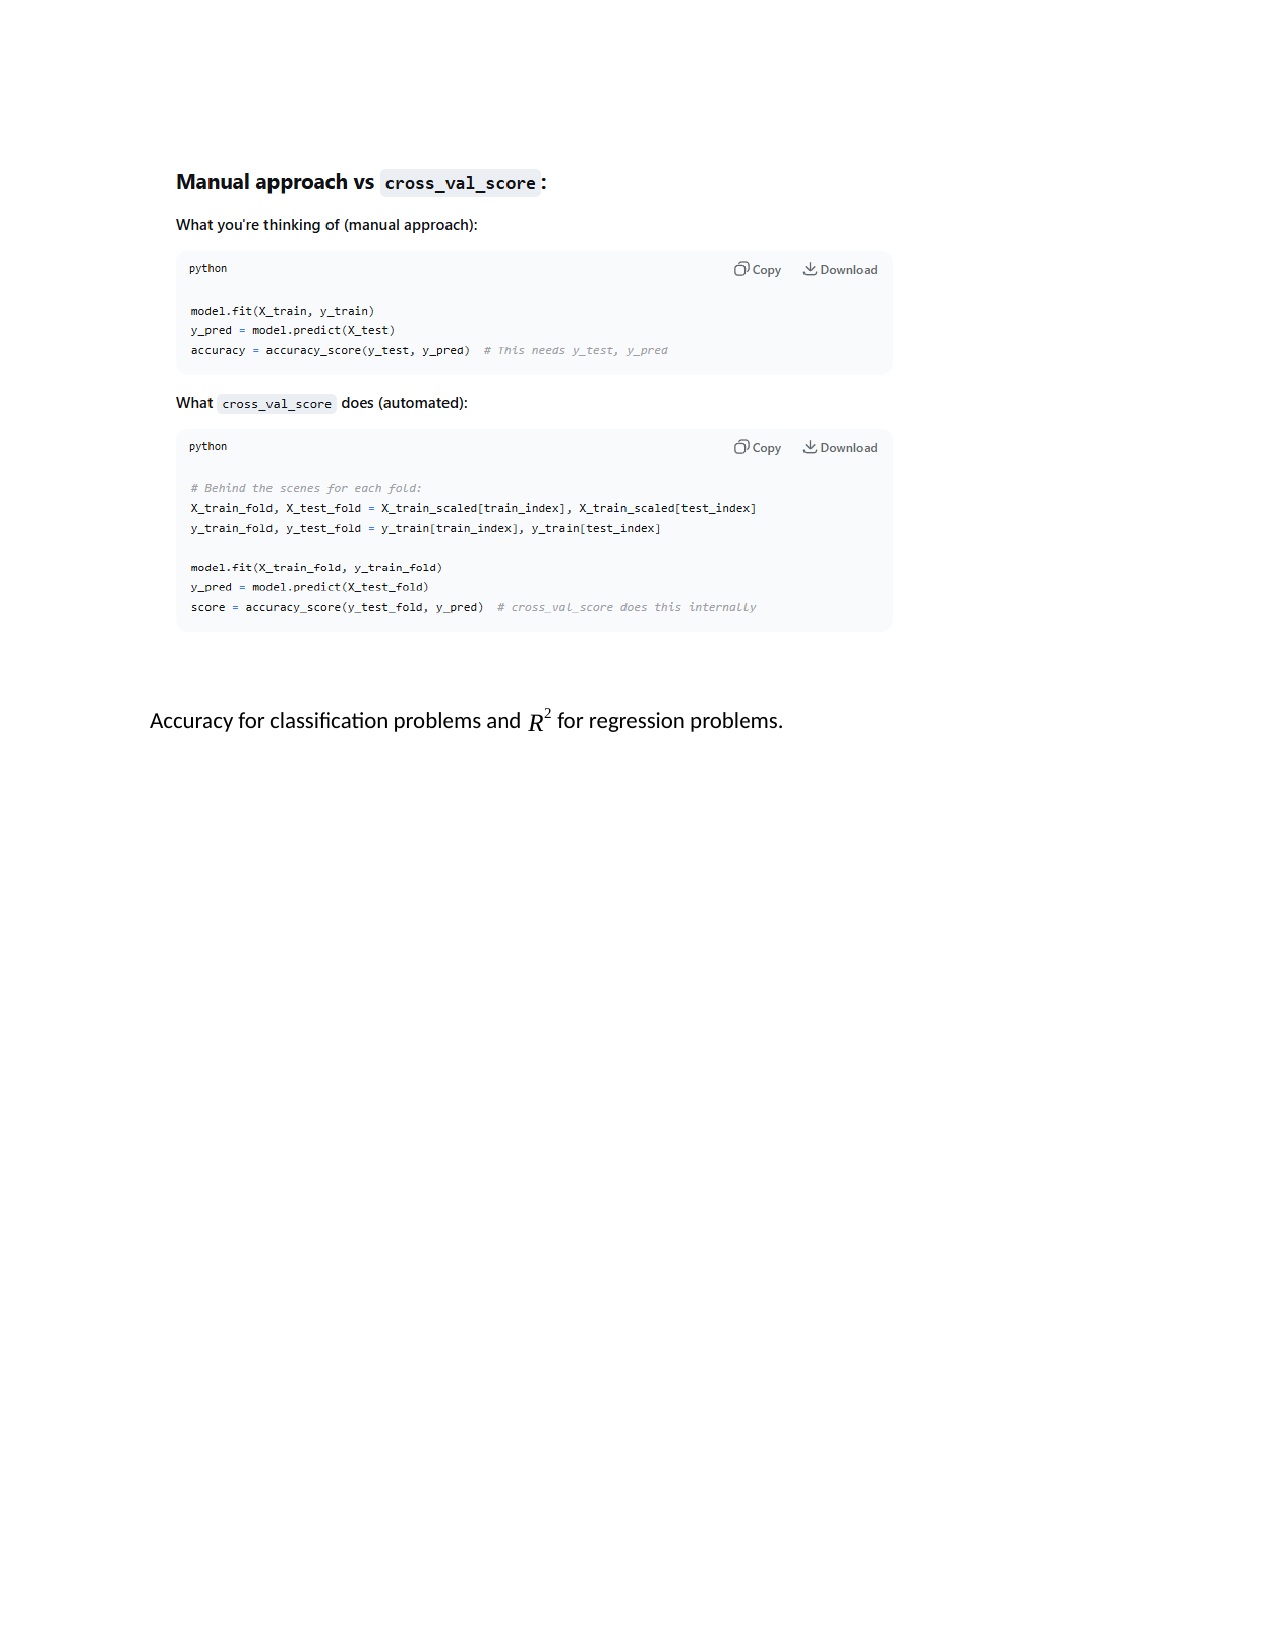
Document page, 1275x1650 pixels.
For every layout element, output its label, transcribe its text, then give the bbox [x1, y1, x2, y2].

picture [150, 150, 924, 635]
text Accuracy for classification problems and for regression problems. [150, 705, 1125, 736]
